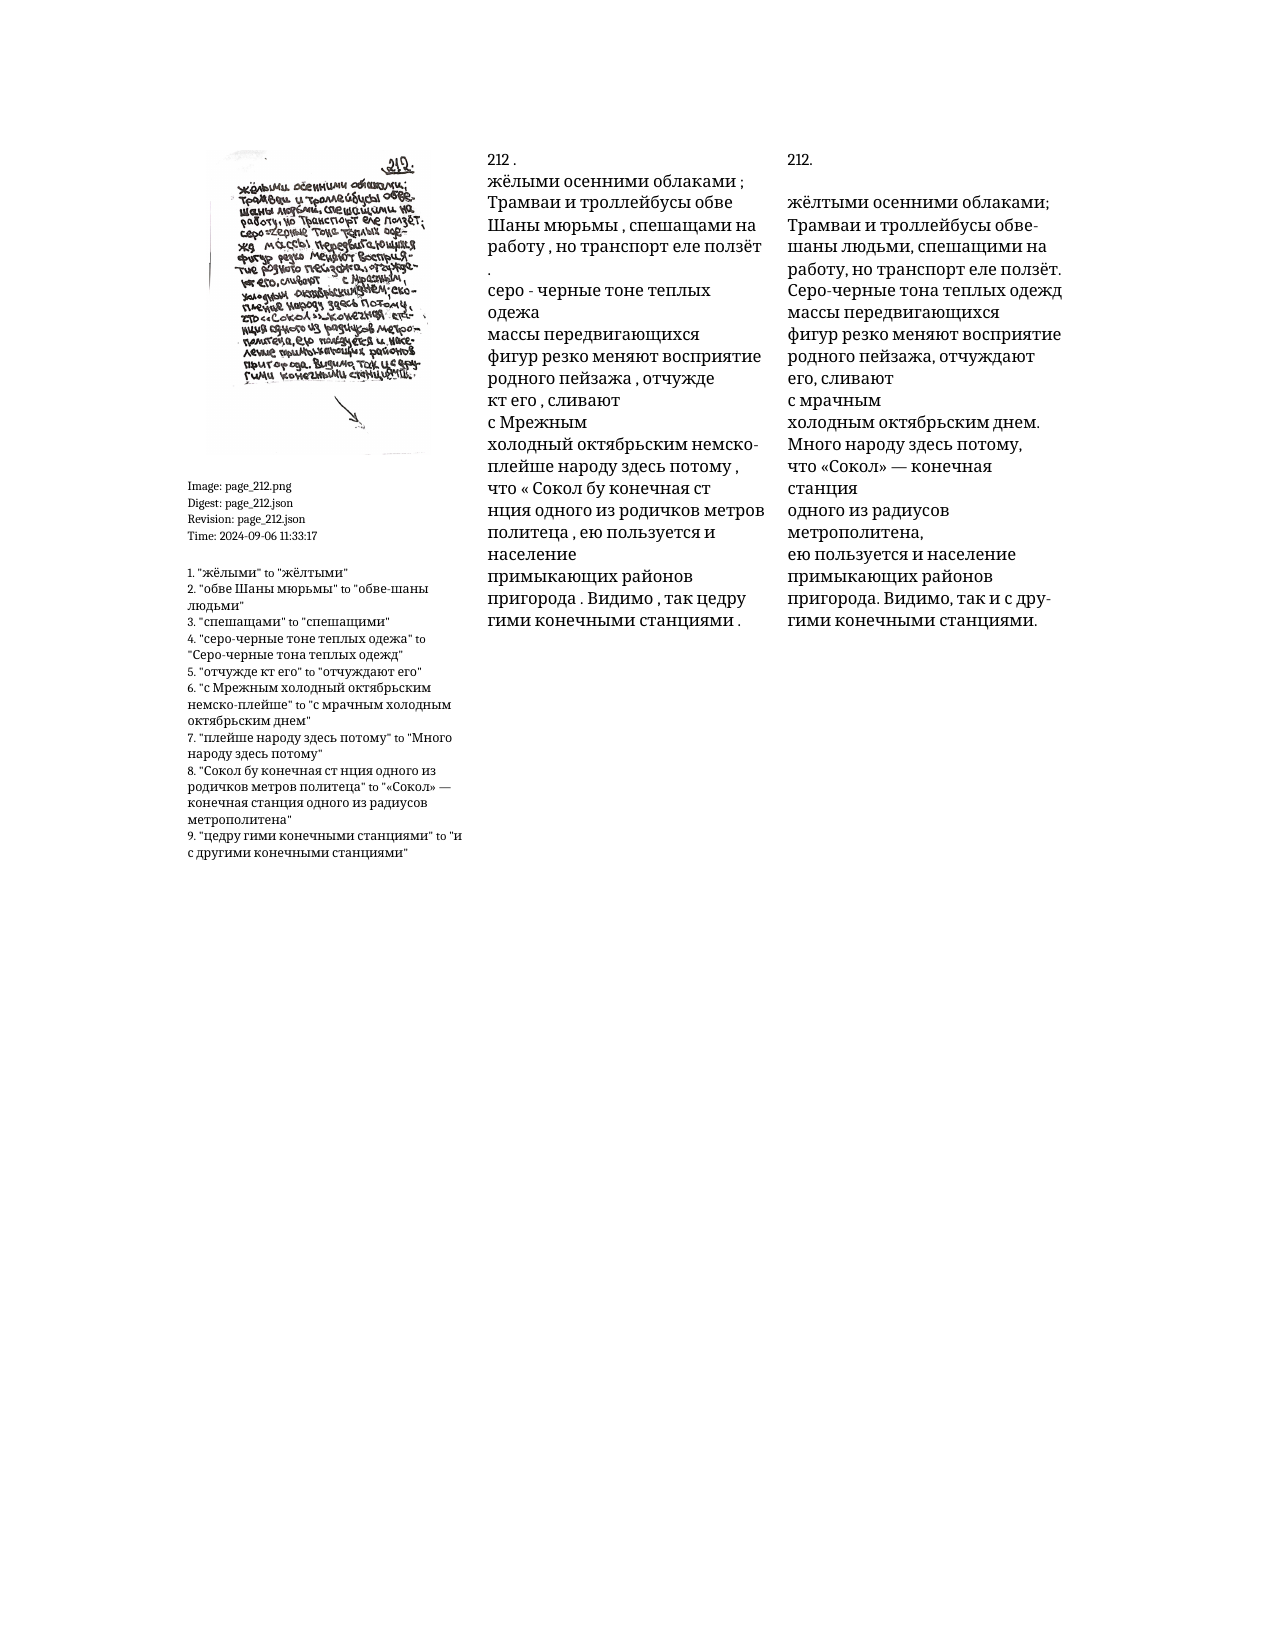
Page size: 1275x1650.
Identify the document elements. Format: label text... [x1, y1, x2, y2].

table_header 212. жёлтыми осенними облаками; Трамваи и троллейбусы обве- шаны людьми, спешащими на работу, но транспорт еле ползёт. Серо-черные тона теплых одежд массы передвигающихся фигур резко меняют восприятие родного пейзажа, отчуждают его, сливают с мрачным холодным октябрьским днем. Много народу здесь потому, что «Сокол» — конечная станция одного из радиусов метрополитена, ею пользуется и население примыкающих районов пригорода. Видимо, так и с дру- гими конечными станциями. [776, 150, 1076, 1500]
picture [206, 150, 432, 455]
table_header 212 . жёлыми осенними облаками ; Трамваи и троллейбусы обве Шаны мюрьмы , спешащами на работу , но транспорт еле ползёт . серо - черные тоне теплых одежа массы передвигающихся фигур резко меняют восприятие родного пейзажа , отчужде кт его , сливают с Мрежным холодный октябрьским немско- плейше народу здесь потому , что « Сокол бу конечная ст нция одного из родичков метров политеца , ею пользуется и население примыкающих районов пригорода . Видимо , так цедру гими конечными станциями . [476, 150, 776, 1500]
table_header Image: page_212.png Digest: page_212.json Revision: page_212.json Time: 2024-09-06 11:33:17 1. "жёлыми" to "жёлтыми" 2. "обве Шаны мюрьмы" to "обве-шаны людьми" 3. "спешащами" to "спешащими" 4. "серо-черные тоне теплых одежа" to "Серо-черные тона теплых одежд" 5. "отчужде кт его" to "отчуждают его" 6. "с Мрежным холодный октябрьским немско-плейше" to "с мрачным холодным октябрьским днем" 7. "плейше народу здесь потому" to "Много народу здесь потому" 8. "Сокол бу конечная ст нция одного из родичков метров политеца" to "«Сокол» — конечная станция одного из радиусов метрополитена" 9. "цедру гими конечными станциями" to "и с другими конечными станциями" [176, 150, 476, 1500]
